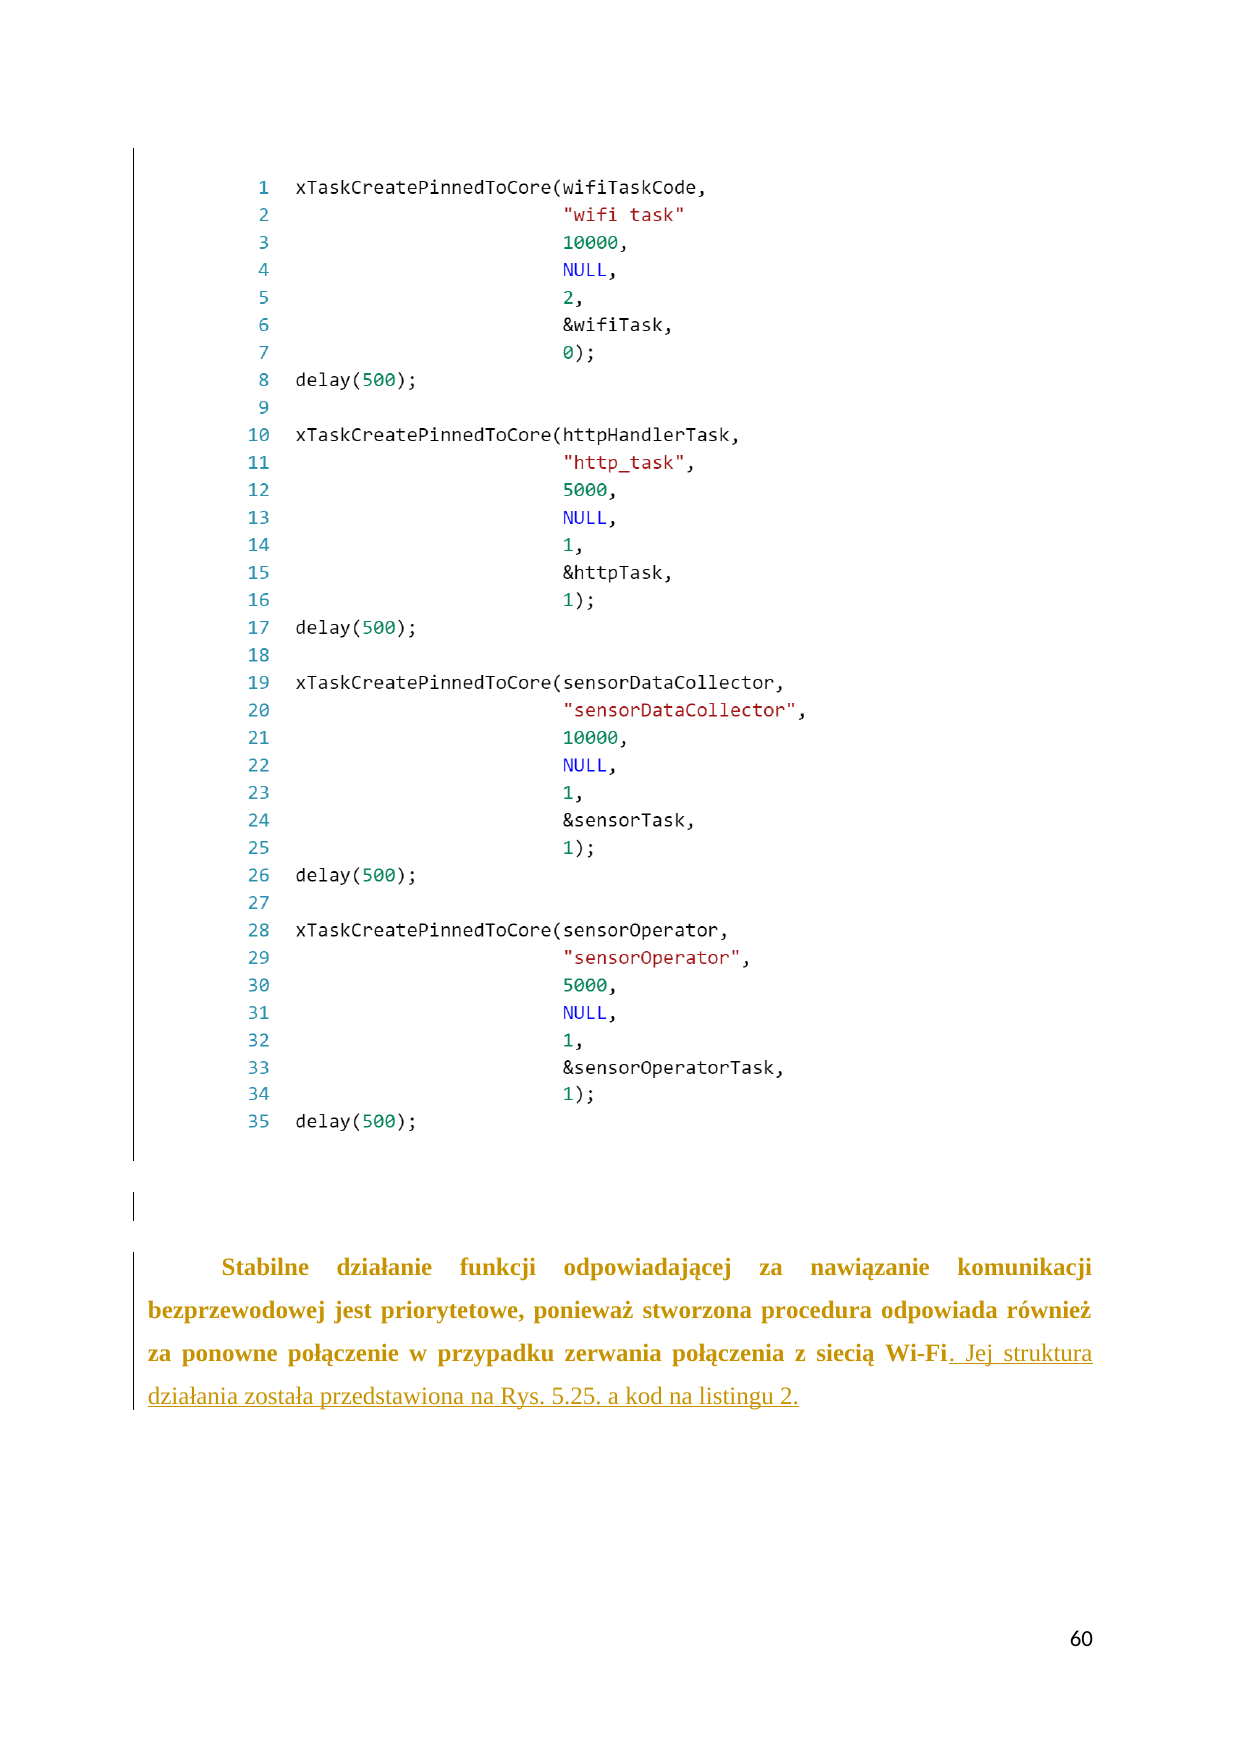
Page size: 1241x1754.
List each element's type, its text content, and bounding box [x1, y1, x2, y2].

text Stabilne działanie funkcji odpowiadającej za nawiązanie komunikacji bezprzewodowej jest priorytetowe, ponieważ stworzona procedura odpowiada również za ponowne połączenie w przypadku zerwania połączenia z siecią Wi-Fi [148, 1252, 1093, 1410]
picture [221, 147, 845, 1162]
